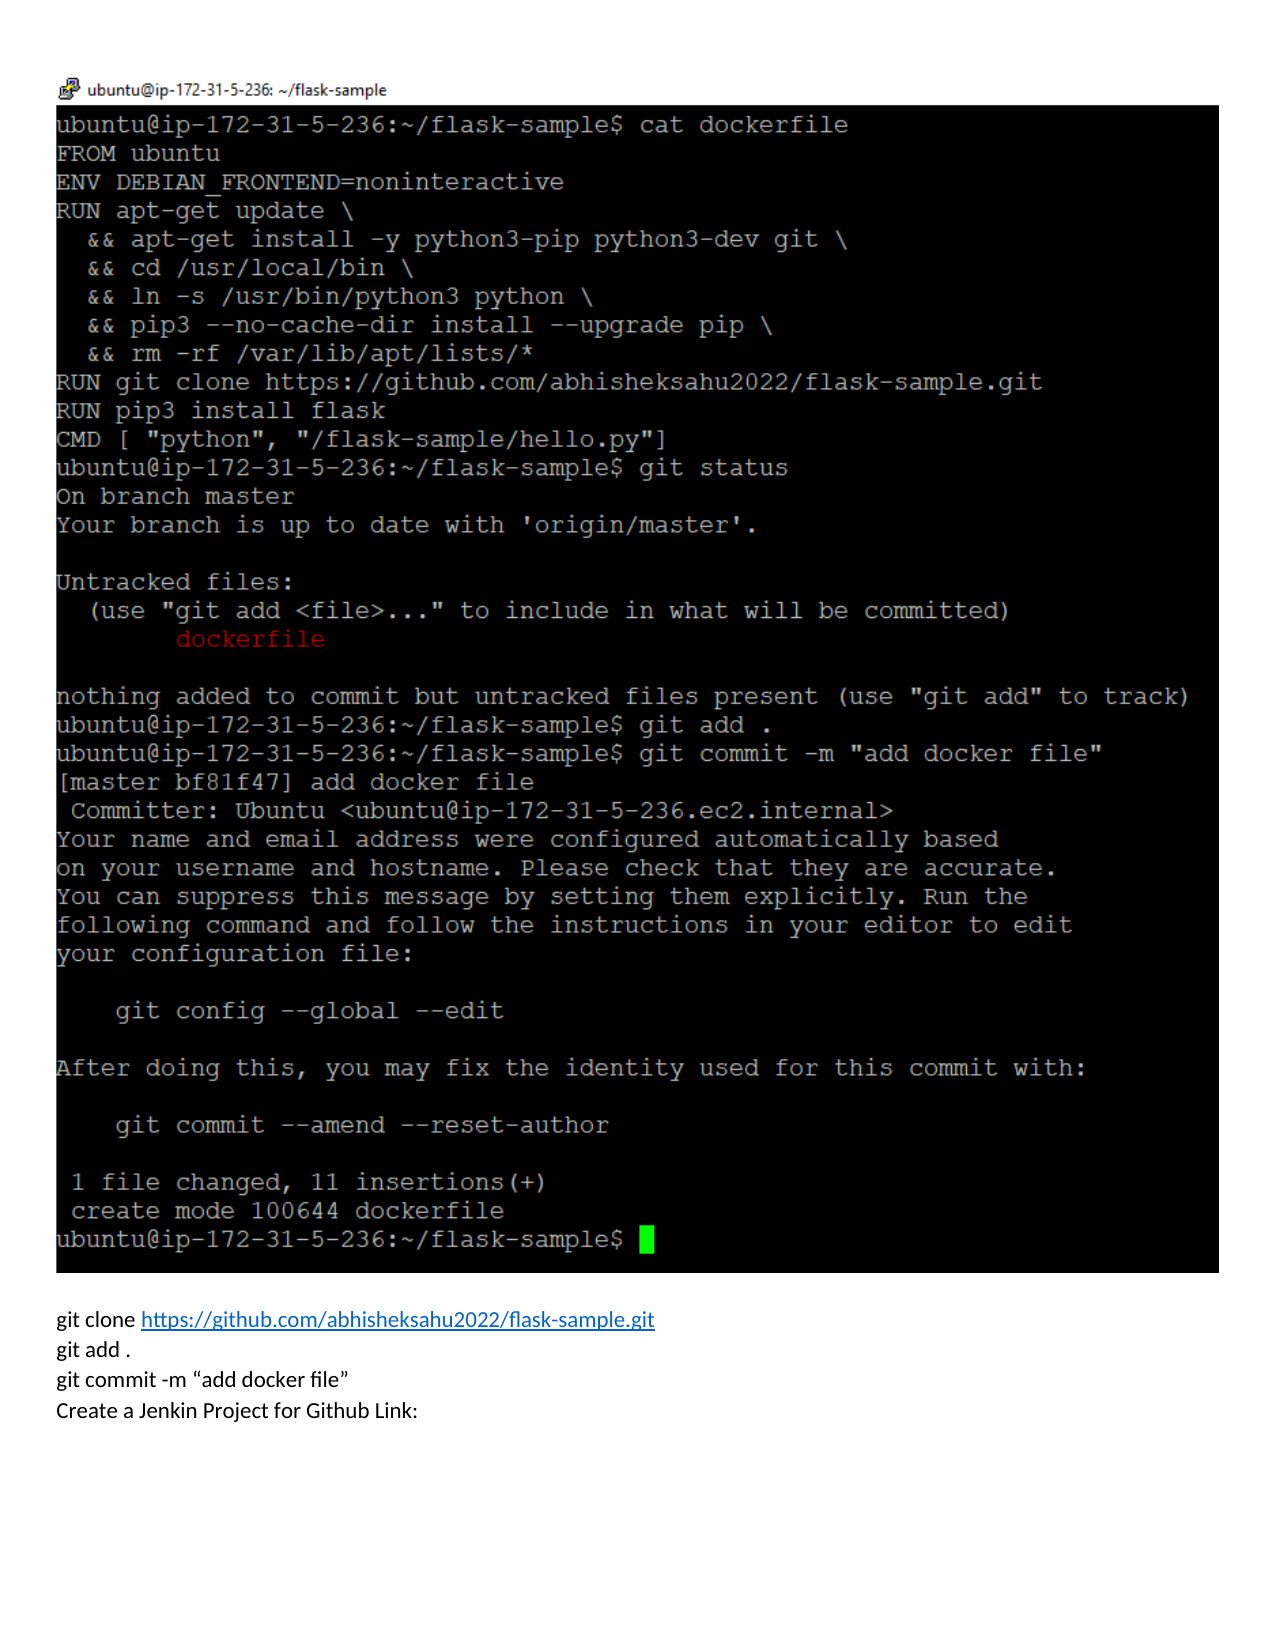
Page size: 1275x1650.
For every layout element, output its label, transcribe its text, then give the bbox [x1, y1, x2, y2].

text Create a Jenkin Project for Github Link: [56, 1396, 1219, 1424]
picture [56, 75, 1219, 1273]
text git clone https://github.com/abhisheksahu2022/flask-sample.git [56, 1305, 1219, 1333]
text git commit -m “add docker file” [56, 1366, 1219, 1394]
text git add . [56, 1335, 1219, 1363]
